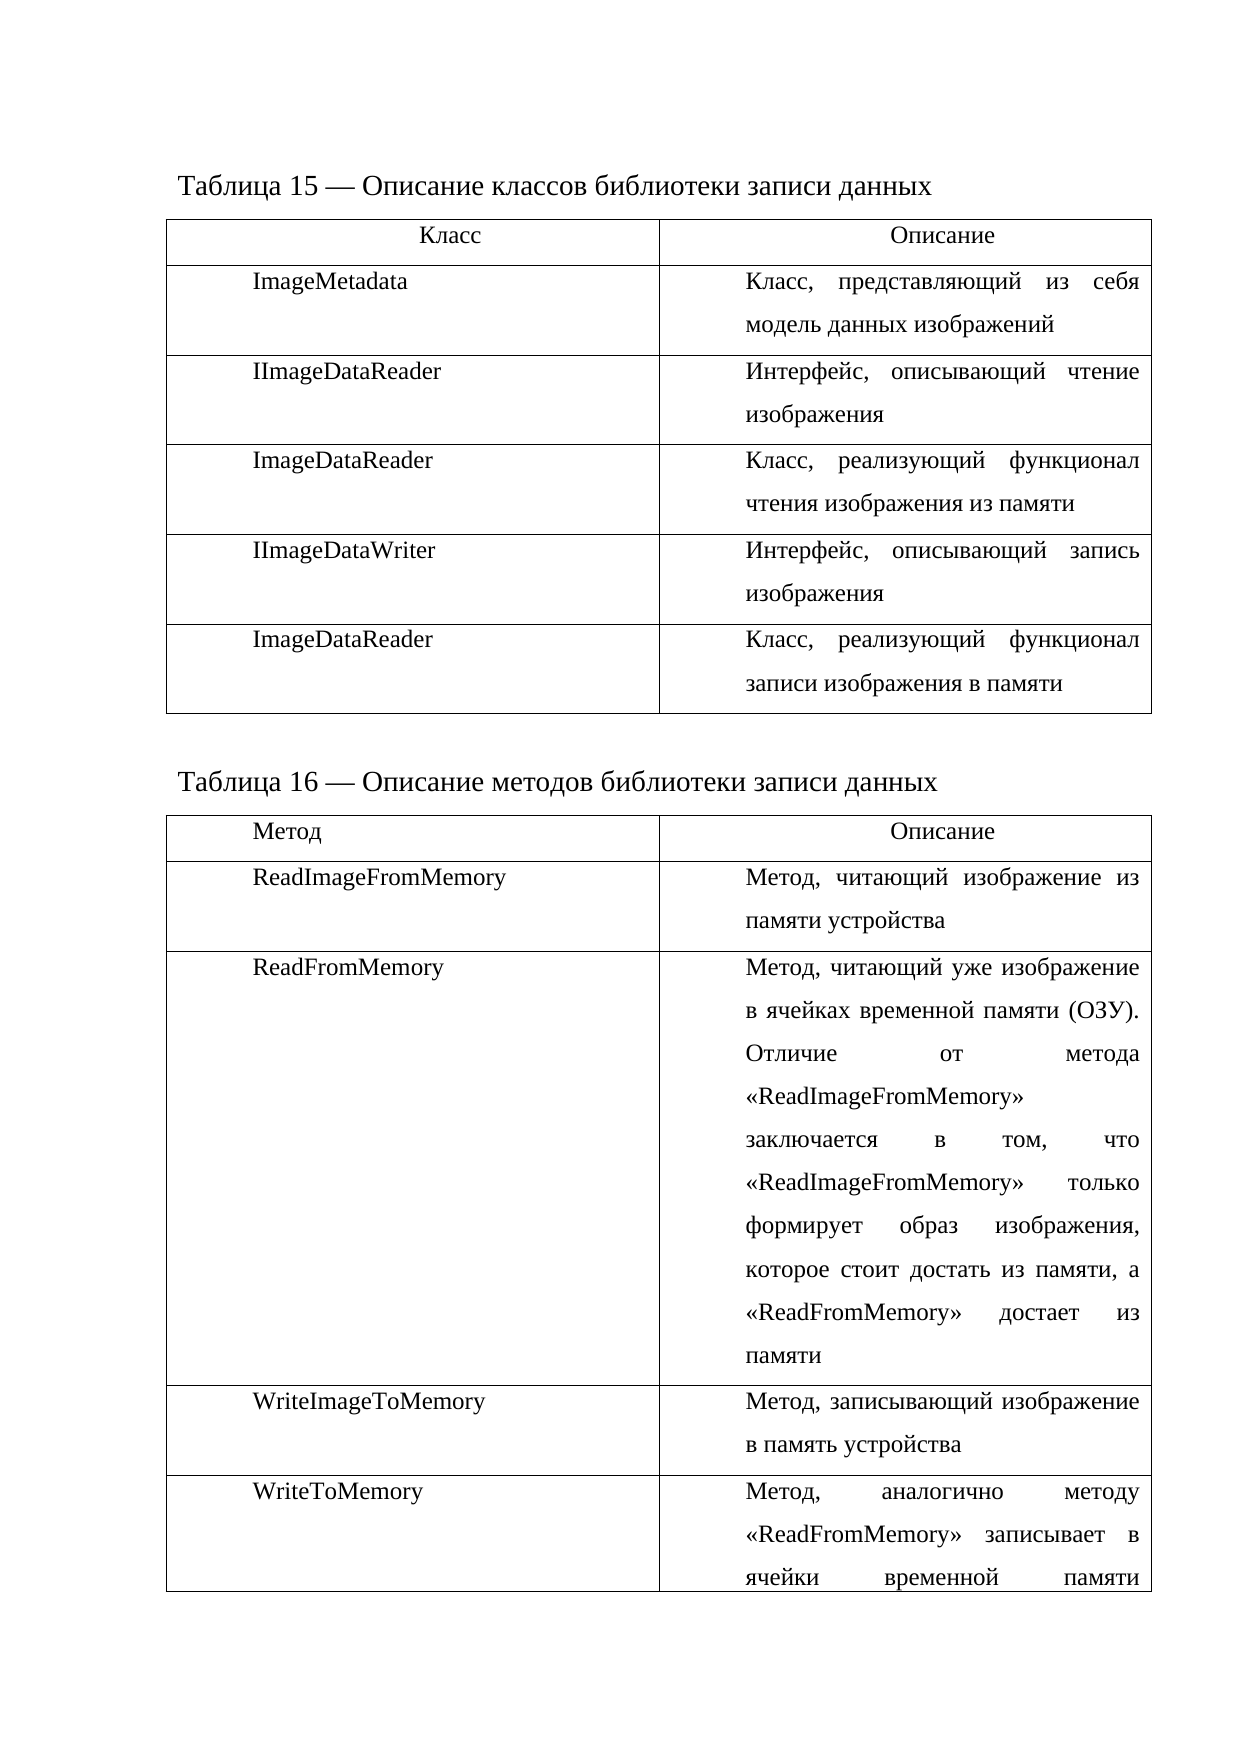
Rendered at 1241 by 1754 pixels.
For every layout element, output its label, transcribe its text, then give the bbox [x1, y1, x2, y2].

table_header Описание [660, 220, 1151, 265]
table_cell IImageDataReader [167, 356, 659, 444]
table_cell Класс, представляющий из себя модель данных изображений [660, 266, 1151, 355]
table_cell Метод, записывающий изображение в память устройства [660, 1386, 1151, 1475]
table_cell Метод, читающий уже изображение в ячейках временной памяти (ОЗУ). Отличие от метода «ReadImageFromMemory» заключается в том, что «ReadImageFromMemory» только формирует образ изображения, которое стоит достать из памяти, а «ReadFromMemory» достает из памяти [660, 952, 1151, 1385]
table_header Описание [660, 816, 1151, 861]
table_cell ImageDataReader [167, 445, 659, 534]
table_cell Интерфейс, описывающий чтение изображения [660, 356, 1151, 444]
table_cell IImageDataWriter [167, 535, 659, 623]
table_header Класс [167, 220, 659, 265]
table_cell WriteToMemory [167, 1476, 659, 1591]
table_cell ReadFromMemory [167, 952, 659, 1385]
table_cell Интерфейс, описывающий запись изображения [660, 535, 1151, 623]
text Таблица 16 — Описание методов библиотеки записи данных [177, 764, 1152, 798]
table_cell ReadImageFromMemory [167, 862, 659, 951]
table_cell ImageDataReader [167, 625, 659, 713]
table_cell Класс, реализующий функционал записи изображения в памяти [660, 625, 1151, 713]
table_cell WriteImageToMemory [167, 1386, 659, 1475]
table_cell Класс, реализующий функционал чтения изображения из памяти [660, 445, 1151, 534]
table_cell ImageMetadata [167, 266, 659, 355]
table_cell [660, 1476, 1151, 1591]
table_cell Метод, читающий изображение из памяти устройства [660, 862, 1151, 951]
text Таблица 15 — Описание классов библиотеки записи данных [177, 168, 1152, 202]
table_header Метод [167, 816, 659, 861]
